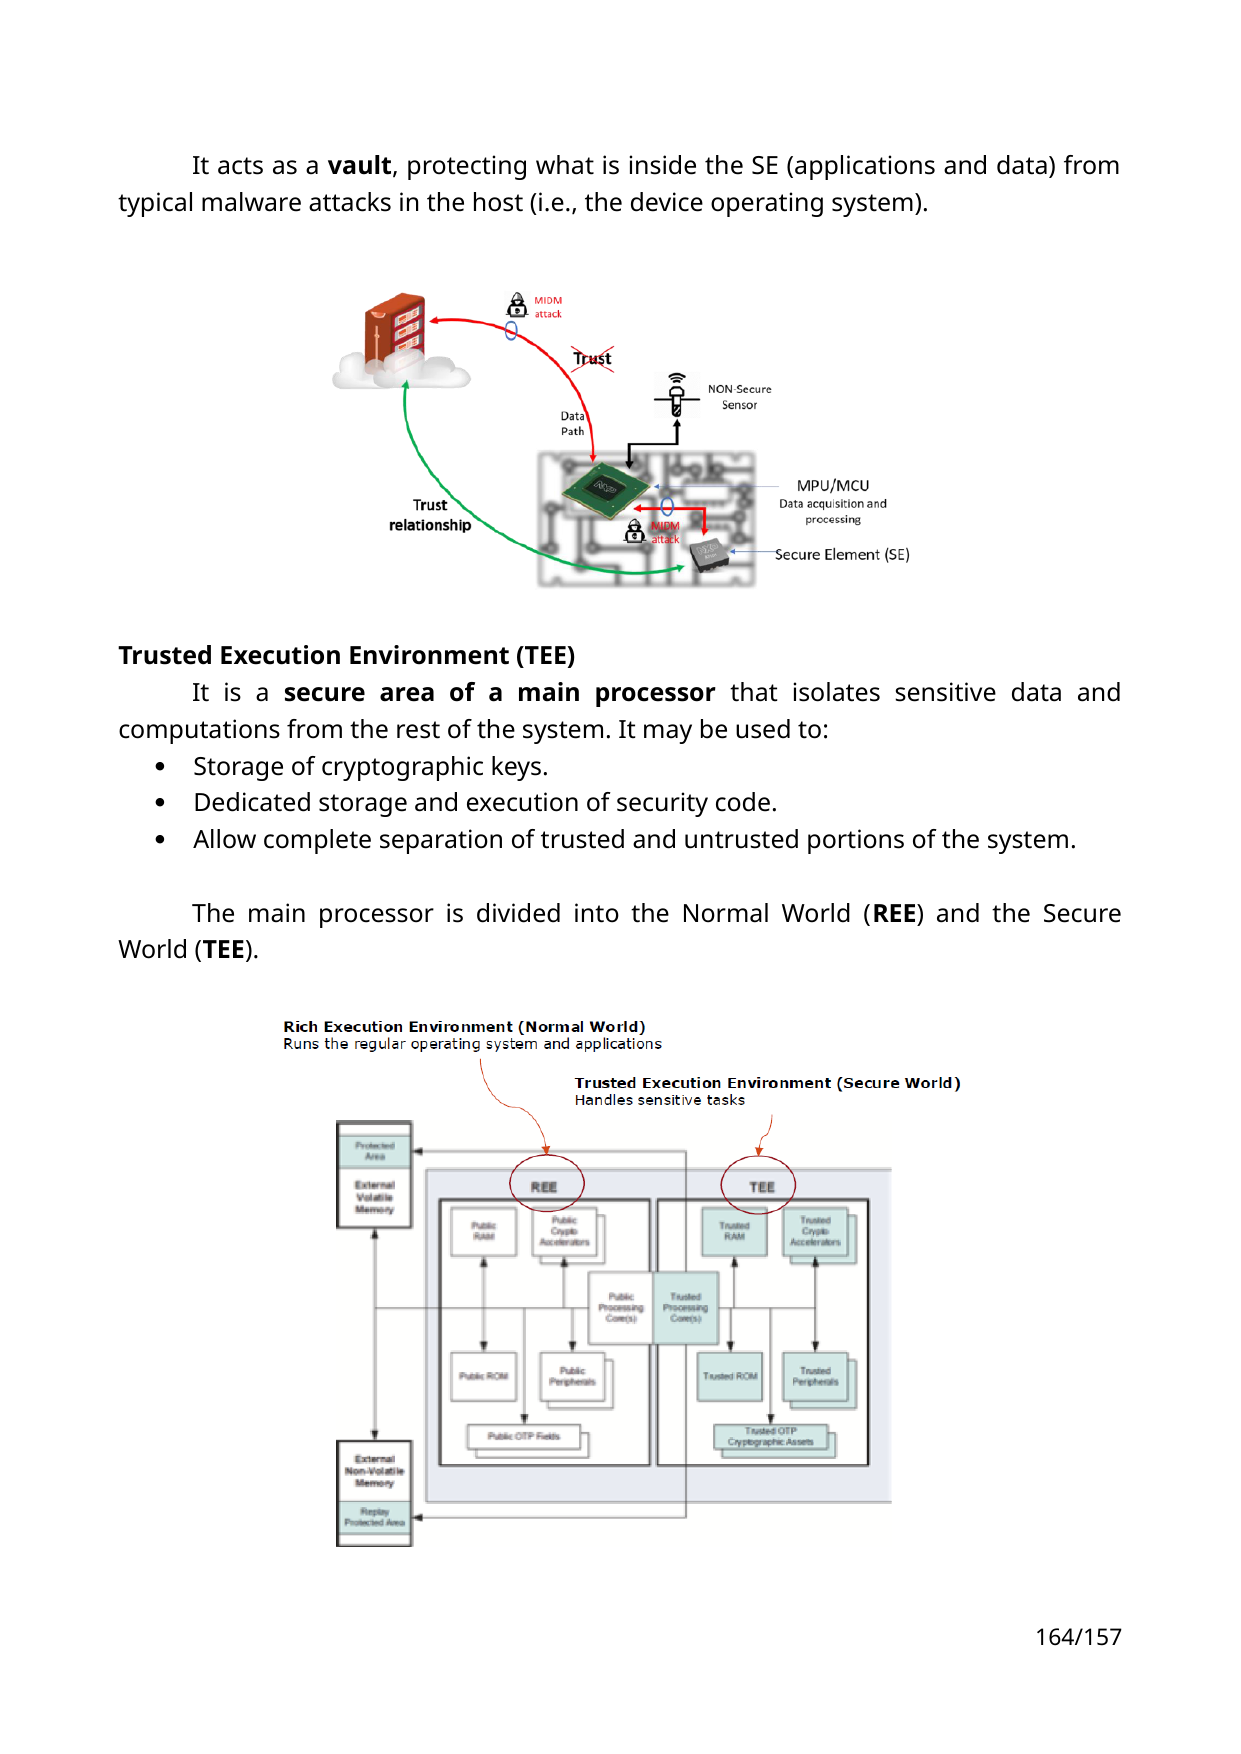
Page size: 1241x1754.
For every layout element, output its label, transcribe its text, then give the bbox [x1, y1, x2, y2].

text Trusted Execution Environment (TEE) [118, 638, 1122, 672]
list Allow complete separation of trusted and untrusted portions of the system. [156, 822, 1122, 856]
list Storage of cryptographic keys. [156, 748, 1122, 782]
list It is a secure area of a main processor that isolates sensitive data and computations from the rest of the system. It may be used to: [118, 675, 1122, 746]
list Dedicated storage and execution of security code. [156, 785, 1122, 819]
picture [259, 1005, 981, 1571]
picture [308, 257, 932, 599]
list The main processor is divided into the Normal World (REE) and the Secure World (TEE). [118, 895, 1122, 966]
list It acts as a vault, protecting what is inside the SE (applications and data) from typical malware attacks in the host (i.e., the device operating system). [118, 148, 1122, 218]
